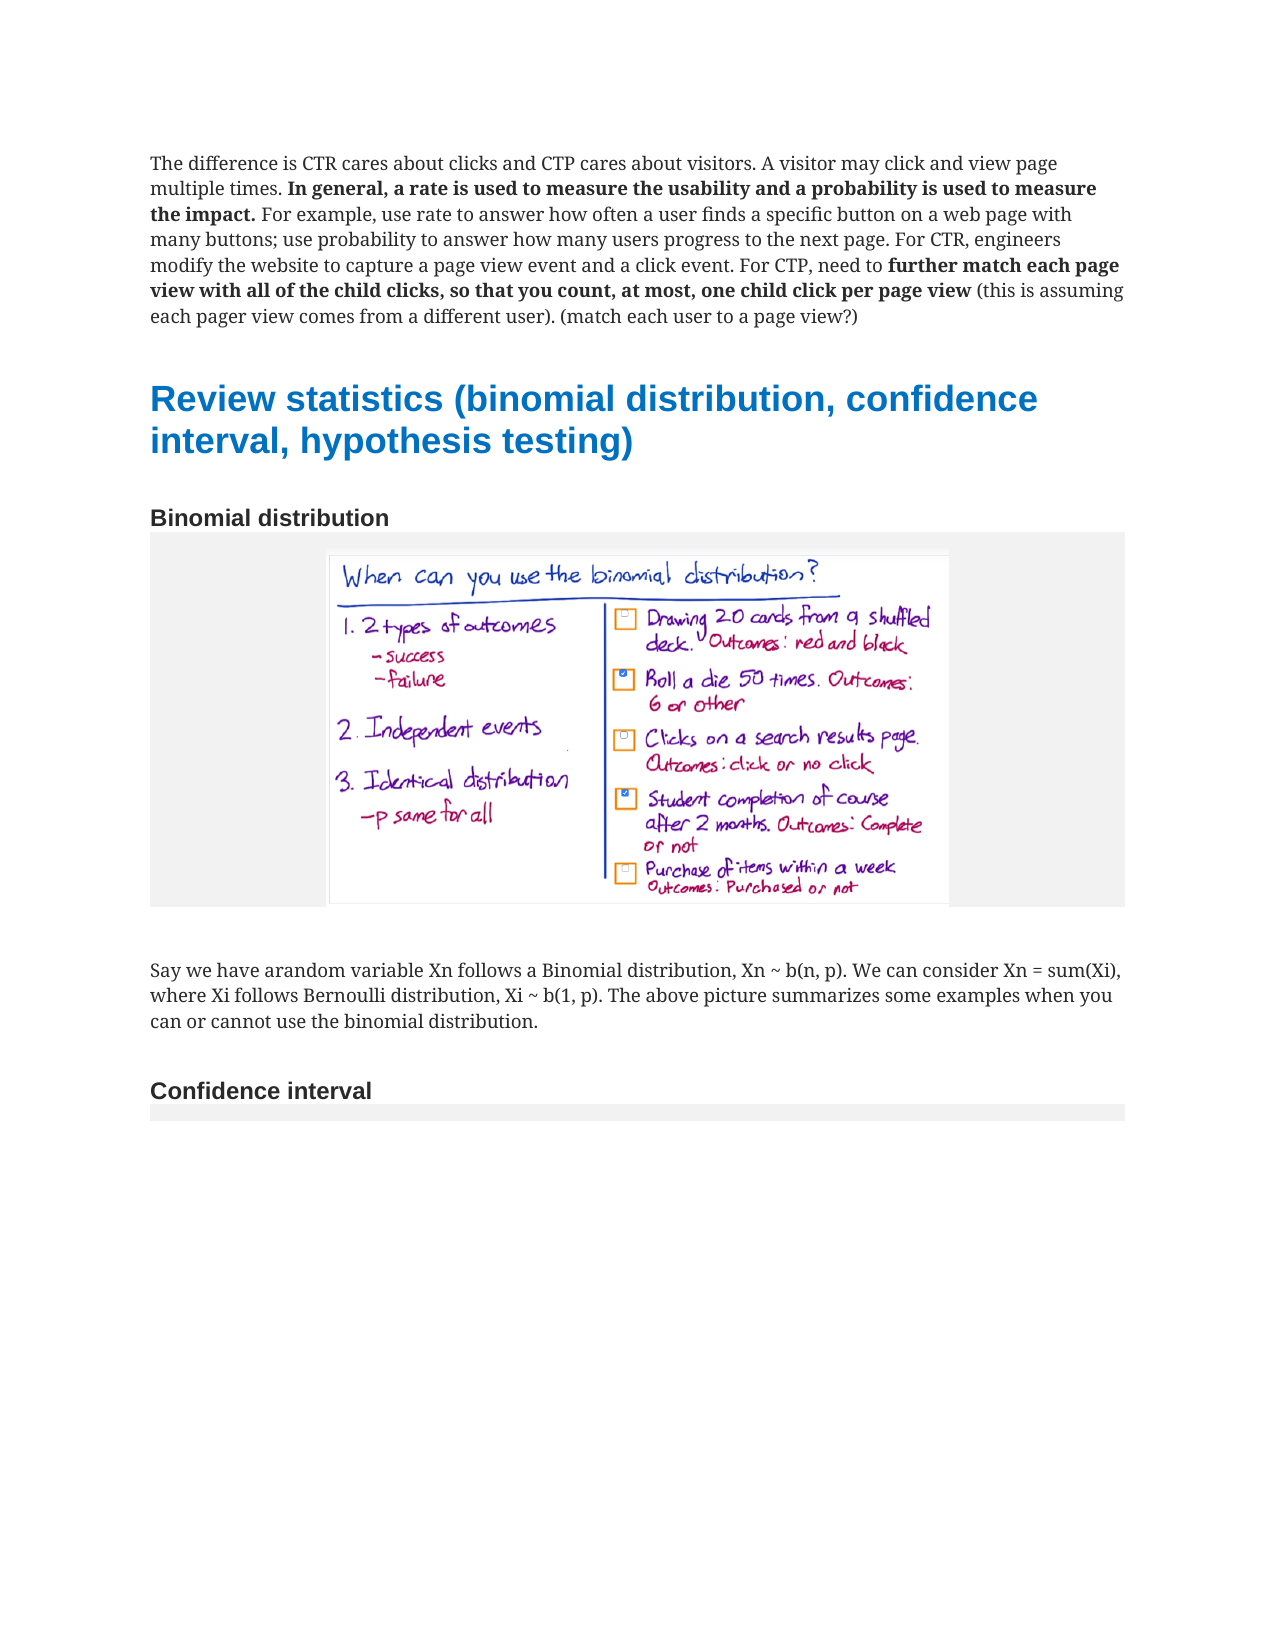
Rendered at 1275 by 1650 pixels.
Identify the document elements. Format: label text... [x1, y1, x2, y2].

text Confidence interval [150, 1077, 1125, 1104]
text Review statistics (binomial distribution, confidence interval, hypothesis testing) [150, 377, 1125, 461]
picture [326, 548, 949, 907]
text Say we have arandom variable Xn follows a Binomial distribution, Xn ~ b(n, p). We can consider Xn = sum(Xi), where Xi follows Bernoulli distribution, Xi ~ b(1, p). The above picture summarizes some examples when you can or cannot use the binomial distribution. [150, 957, 1125, 1034]
text The difference is CTR cares about clicks and CTP cares about visitors. A visitor may click and view page multiple times. In general, a rate is used to measure the usability and a probability is used to measure the impact. For example, use rate to answer how often a user finds a specific button on a web page with many buttons; use probability to answer how many users progress to the next page. For CTR, engineers modify the website to capture a page view event and a click event. For CTP, need to further match each page view with all of the child clicks, so that you count, at most, one child click per page view (this is assuming each pager view comes from a different user). (match each user to a page view?) [150, 150, 1125, 329]
text Binomial distribution [150, 504, 1125, 532]
